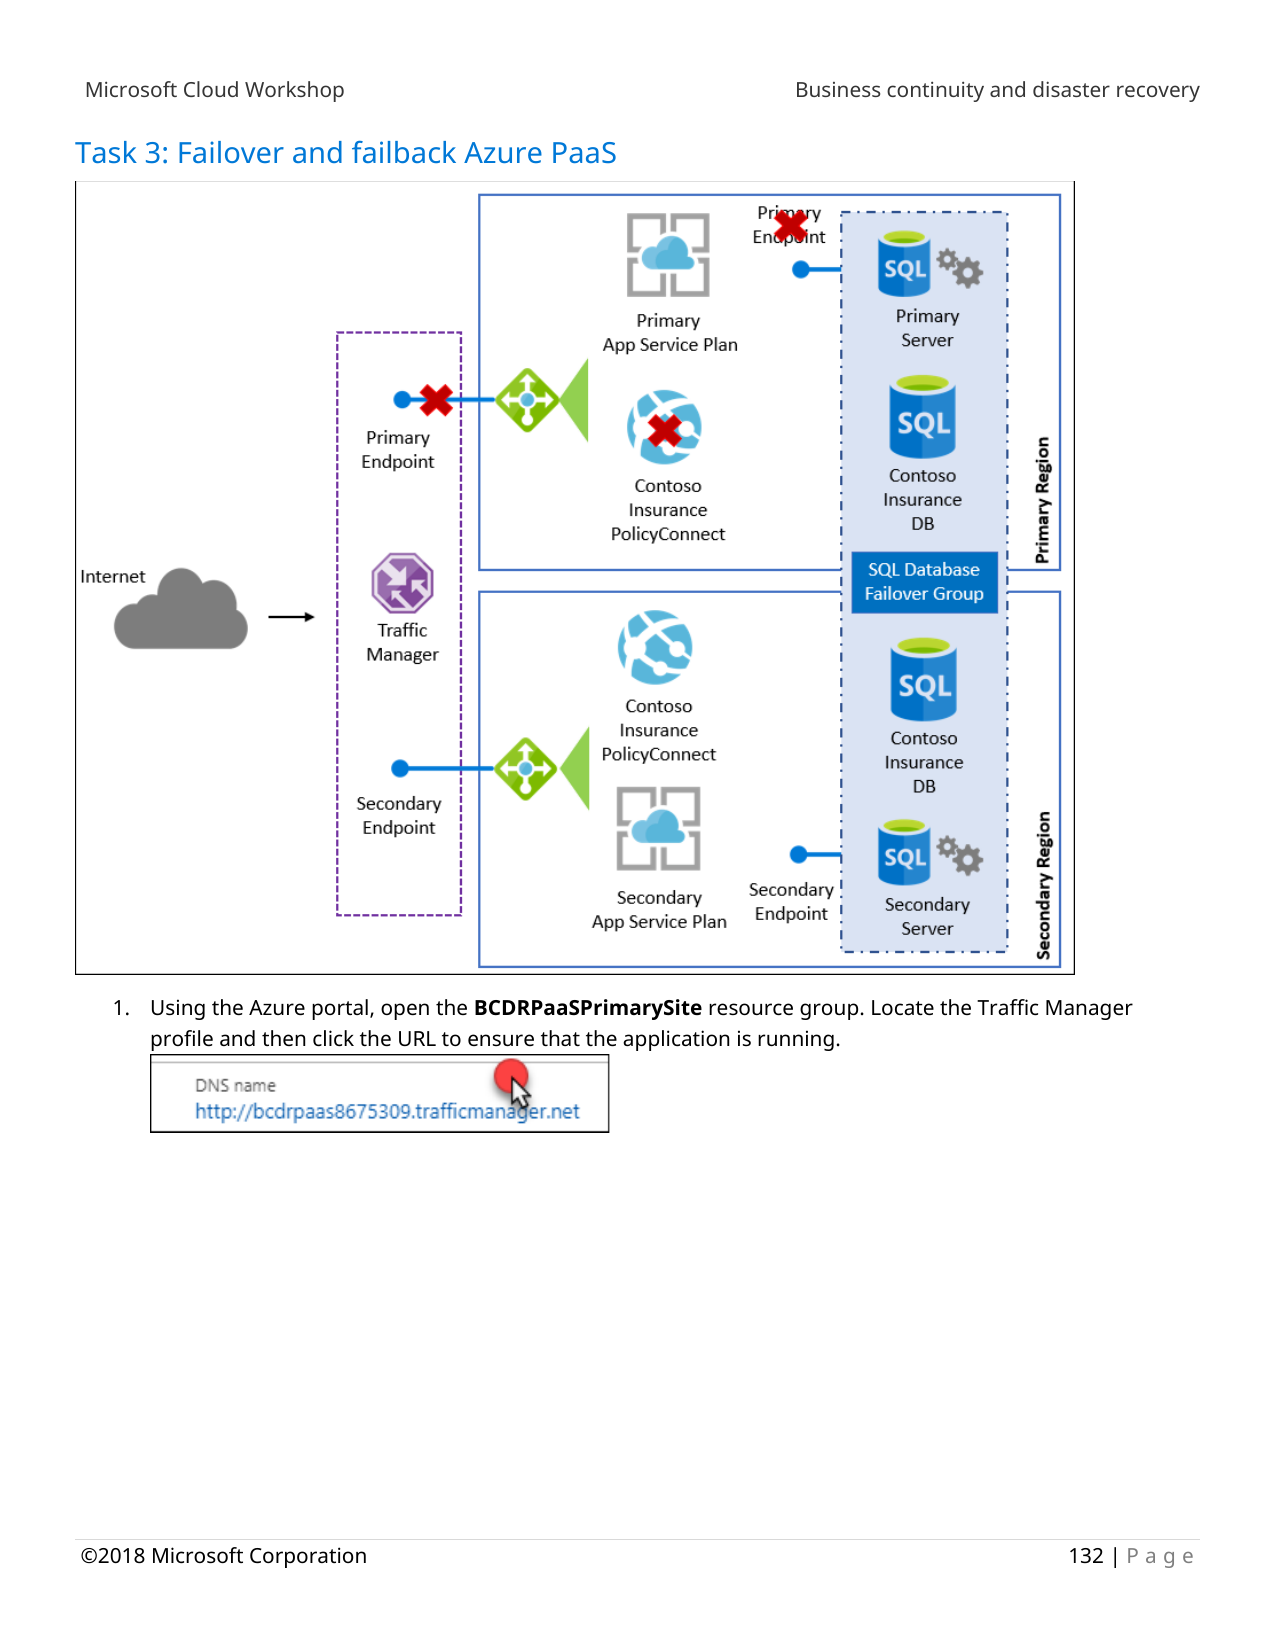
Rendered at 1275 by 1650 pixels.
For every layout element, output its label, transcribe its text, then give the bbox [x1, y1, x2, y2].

picture [75, 181, 1075, 975]
picture [150, 1054, 610, 1133]
list Using the Azure portal, open the BCDRPaaSPrimarySite resource group. Locate the Traffic Manager profile and then click the URL to ensure that the application is running. [112, 993, 1200, 1052]
subtitle Task 3: Failover and failback Azure PaaS [75, 132, 1200, 172]
